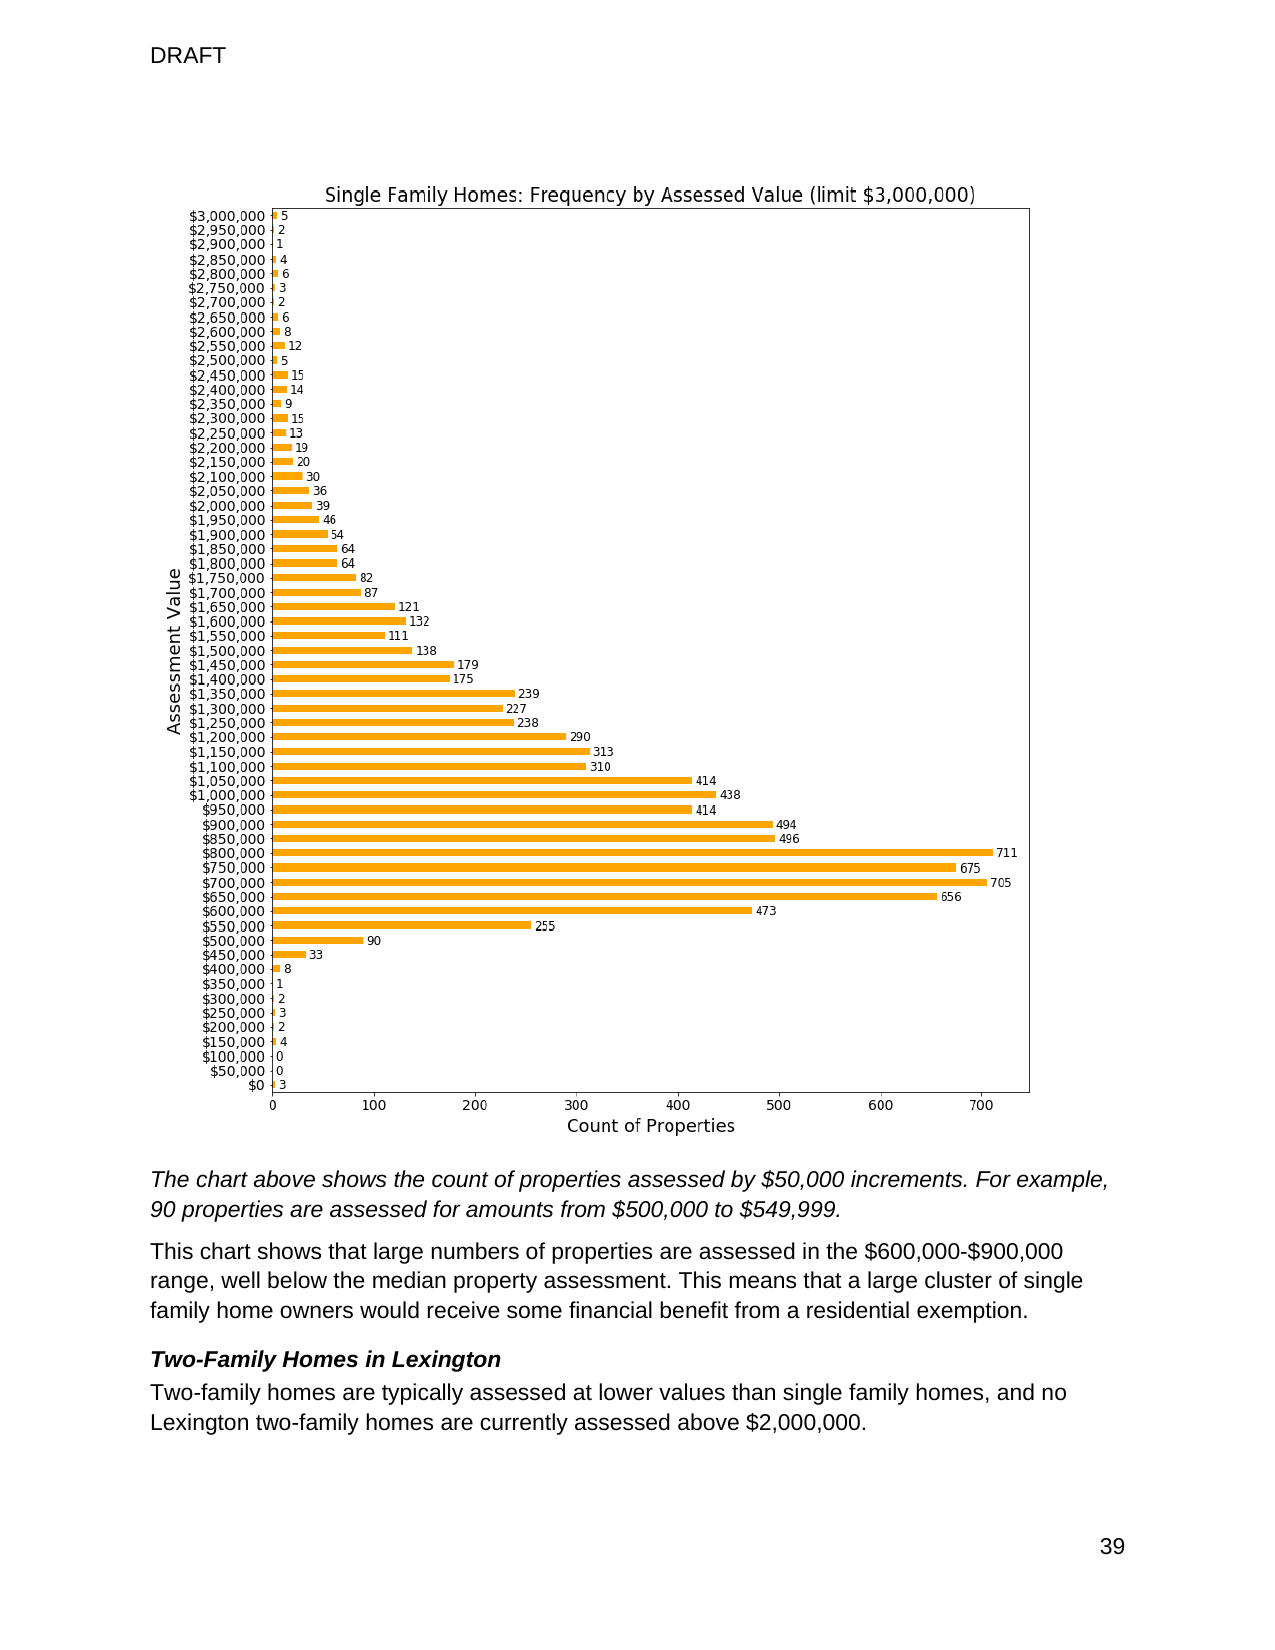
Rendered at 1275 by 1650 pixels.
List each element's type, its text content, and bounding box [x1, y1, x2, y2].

text Two-family homes are typically assessed at lower values than single family homes, and no Lexington two-family homes are currently assessed above $2,000,000. [150, 1379, 1125, 1435]
subtitle Two-Family Homes in Lexington [150, 1346, 1125, 1372]
picture [150, 150, 1125, 1151]
text The chart above shows the count of properties assessed by $50,000 increments. For example, 90 properties are assessed for amounts from $500,000 to $549,999. [150, 1166, 1125, 1222]
text This chart shows that large numbers of properties are assessed in the $600,000-$900,000 range, well below the median property assessment. This means that a large cluster of single family home owners would receive some financial benefit from a residential exemption. [150, 1238, 1125, 1323]
